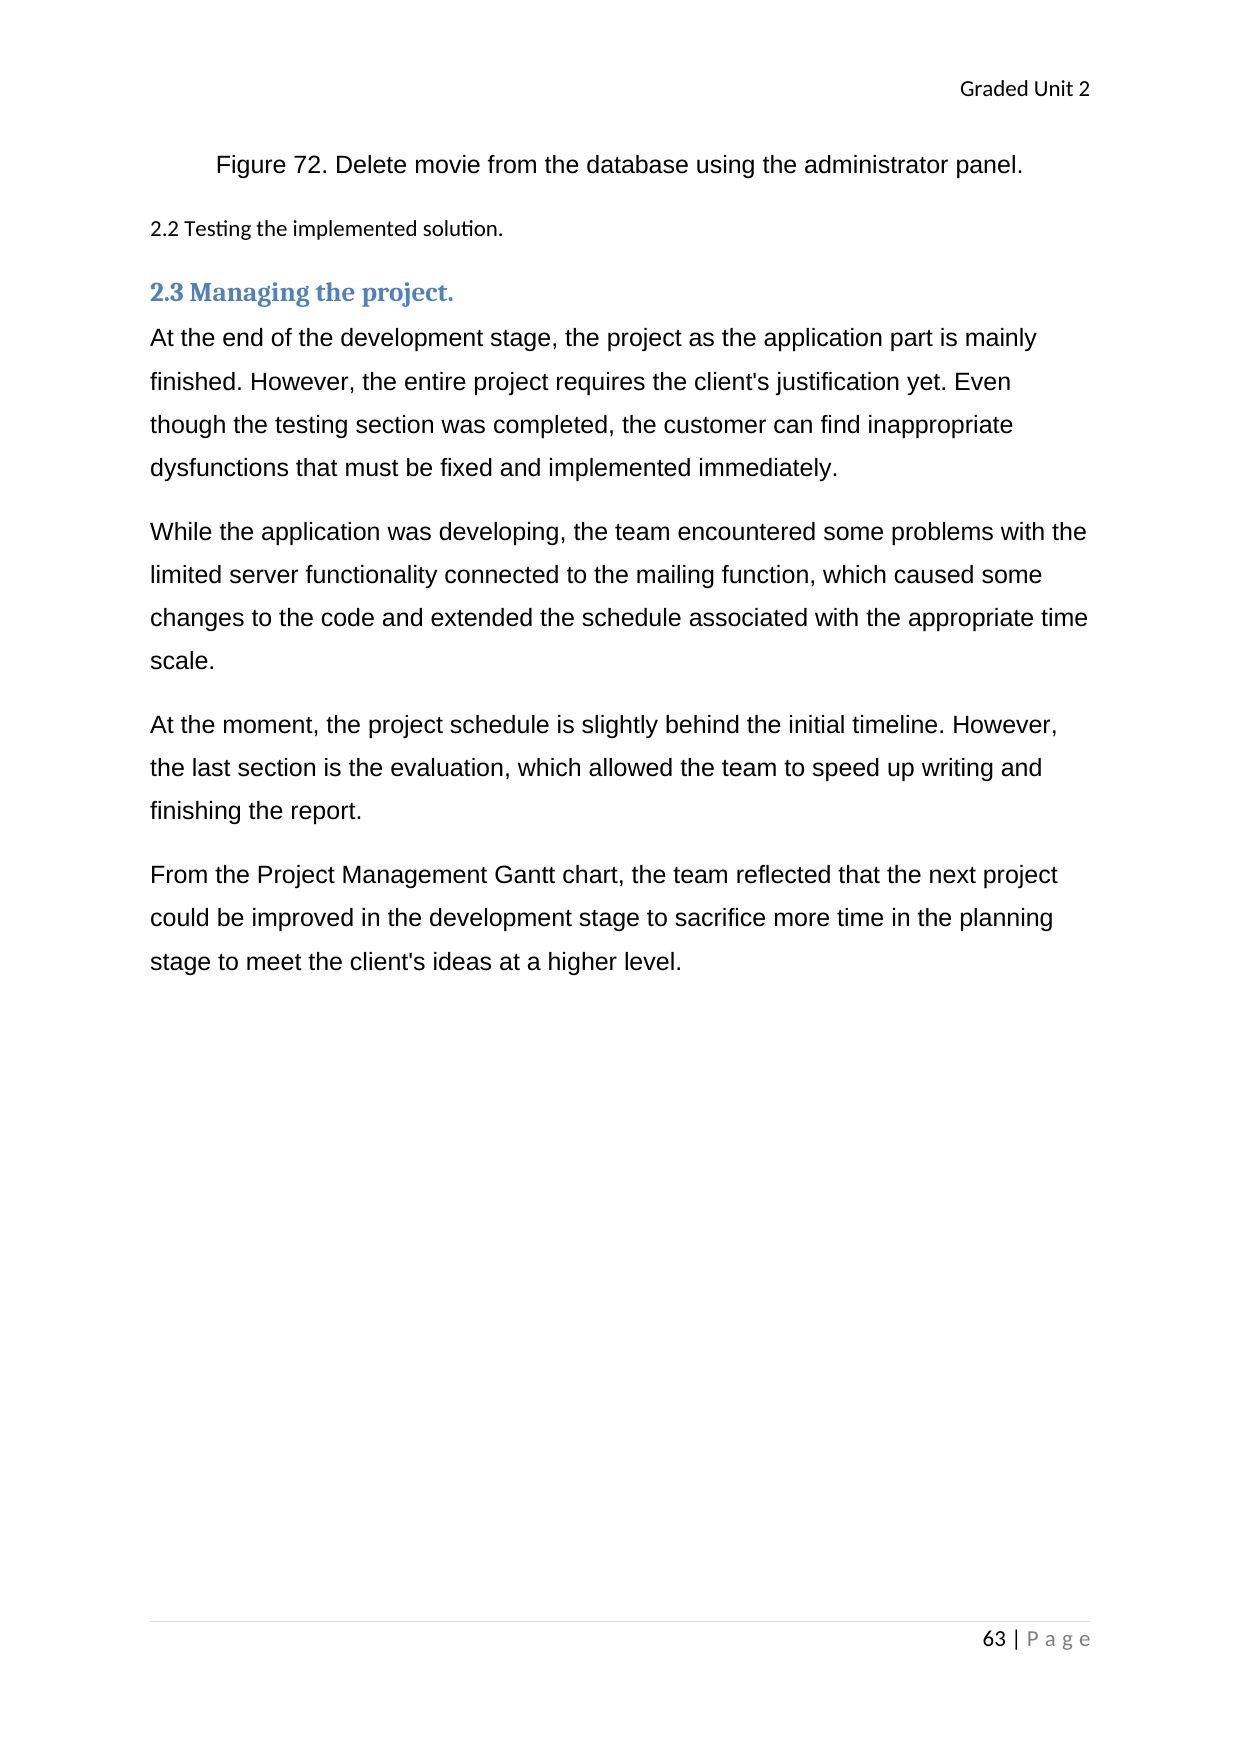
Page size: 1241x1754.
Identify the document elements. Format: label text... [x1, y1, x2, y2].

text While the application was developing, the team encountered some problems with the limited server functionality connected to the mailing function, which caused some changes to the code and extended the schedule associated with the appropriate time scale. [150, 517, 1090, 675]
text Figure 72. Delete movie from the database using the administrator panel. [150, 150, 1090, 179]
text From the Project Management Gantt chart, the team reflected that the next project could be improved in the development stage to sacrifice more time in the planning stage to meet the client's ideas at a higher level. [150, 860, 1090, 975]
text At the moment, the project schedule is slightly behind the initial timeline. However, the last section is the evaluation, which allowed the team to speed up writing and finishing the report. [150, 710, 1090, 825]
subtitle 2.3 Managing the project. [150, 277, 1090, 308]
text Back to: Testing the implemented solution. [150, 214, 1090, 242]
text At the end of the development stage, the project as the application part is mainly finished. However, the entire project requires the client's justification yet. Even though the testing section was completed, the customer can find inappropriate dysfunctions that must be fixed and implemented immediately. [150, 323, 1090, 482]
